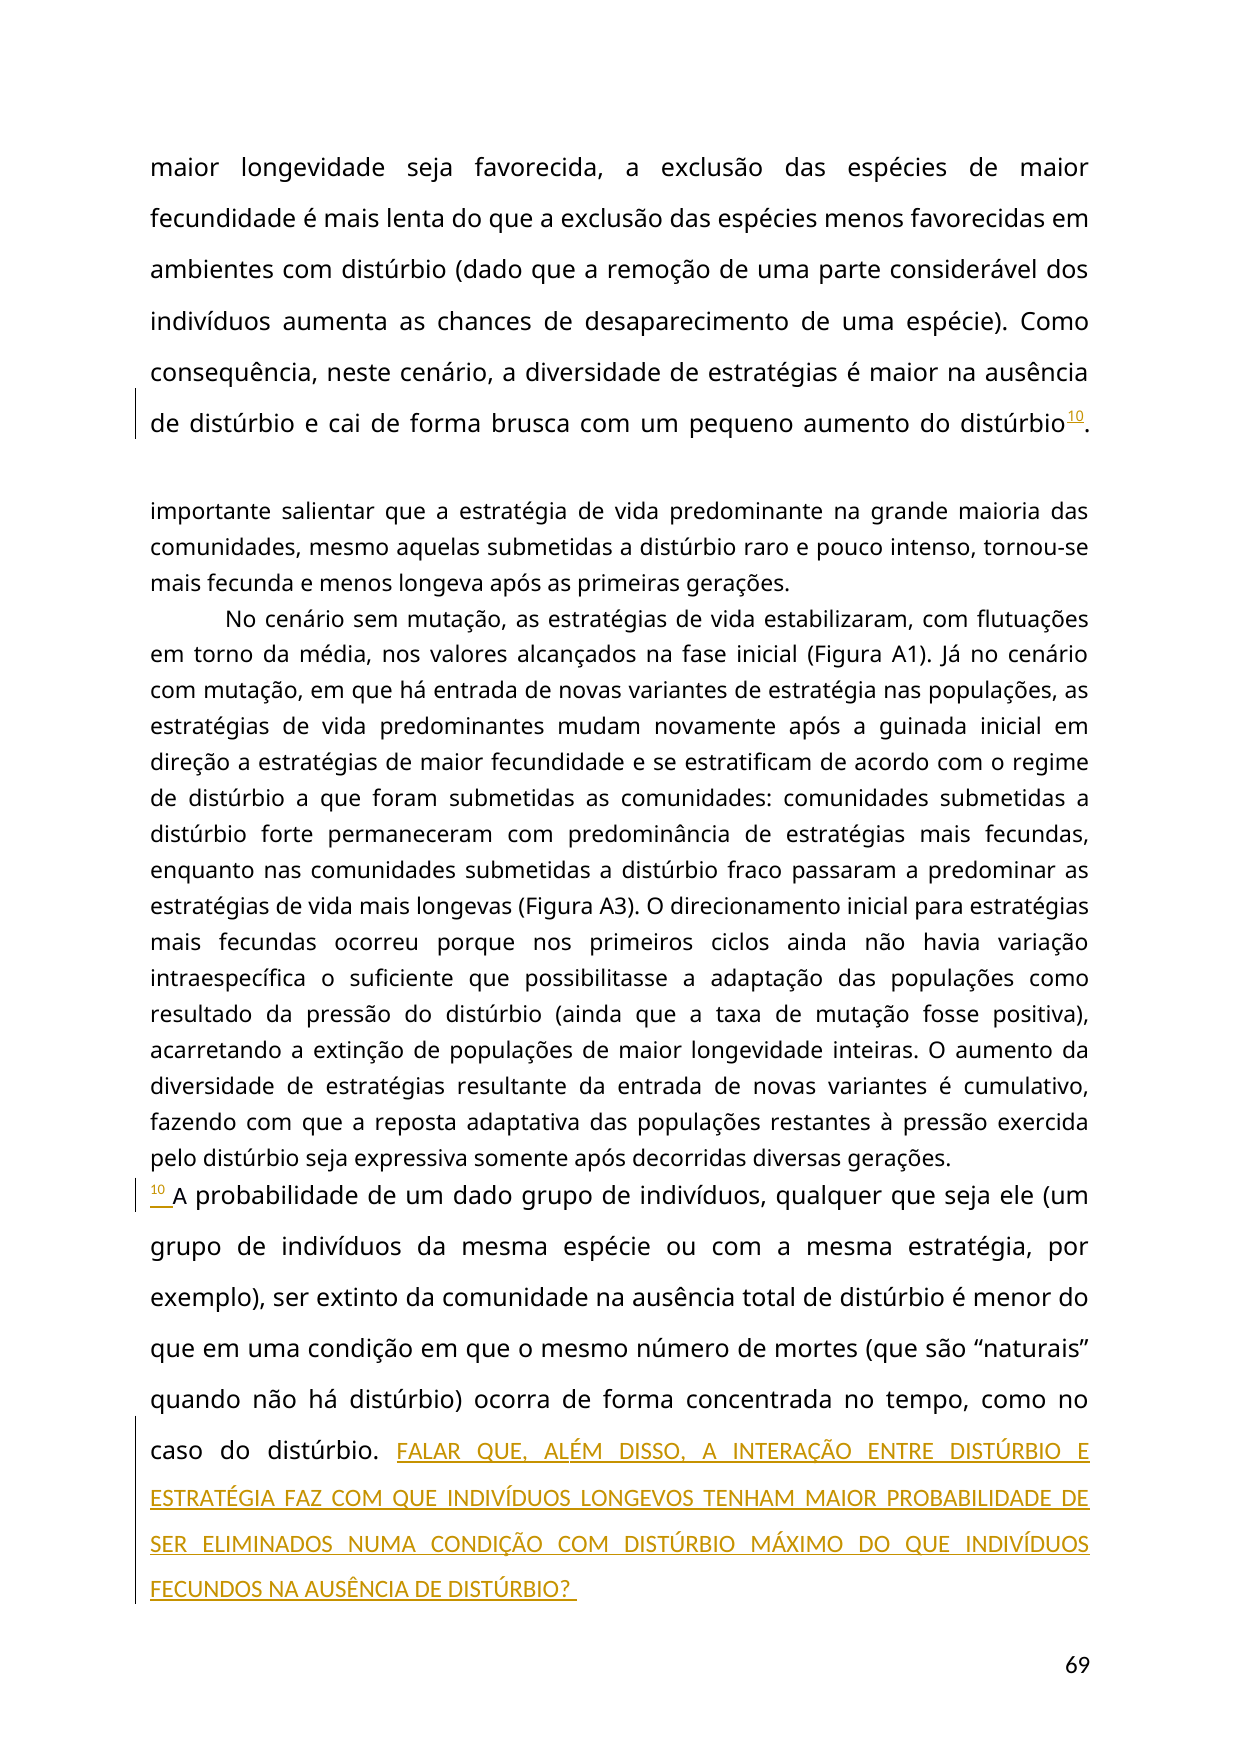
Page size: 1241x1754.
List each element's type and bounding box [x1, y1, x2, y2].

text [150, 150, 1090, 439]
